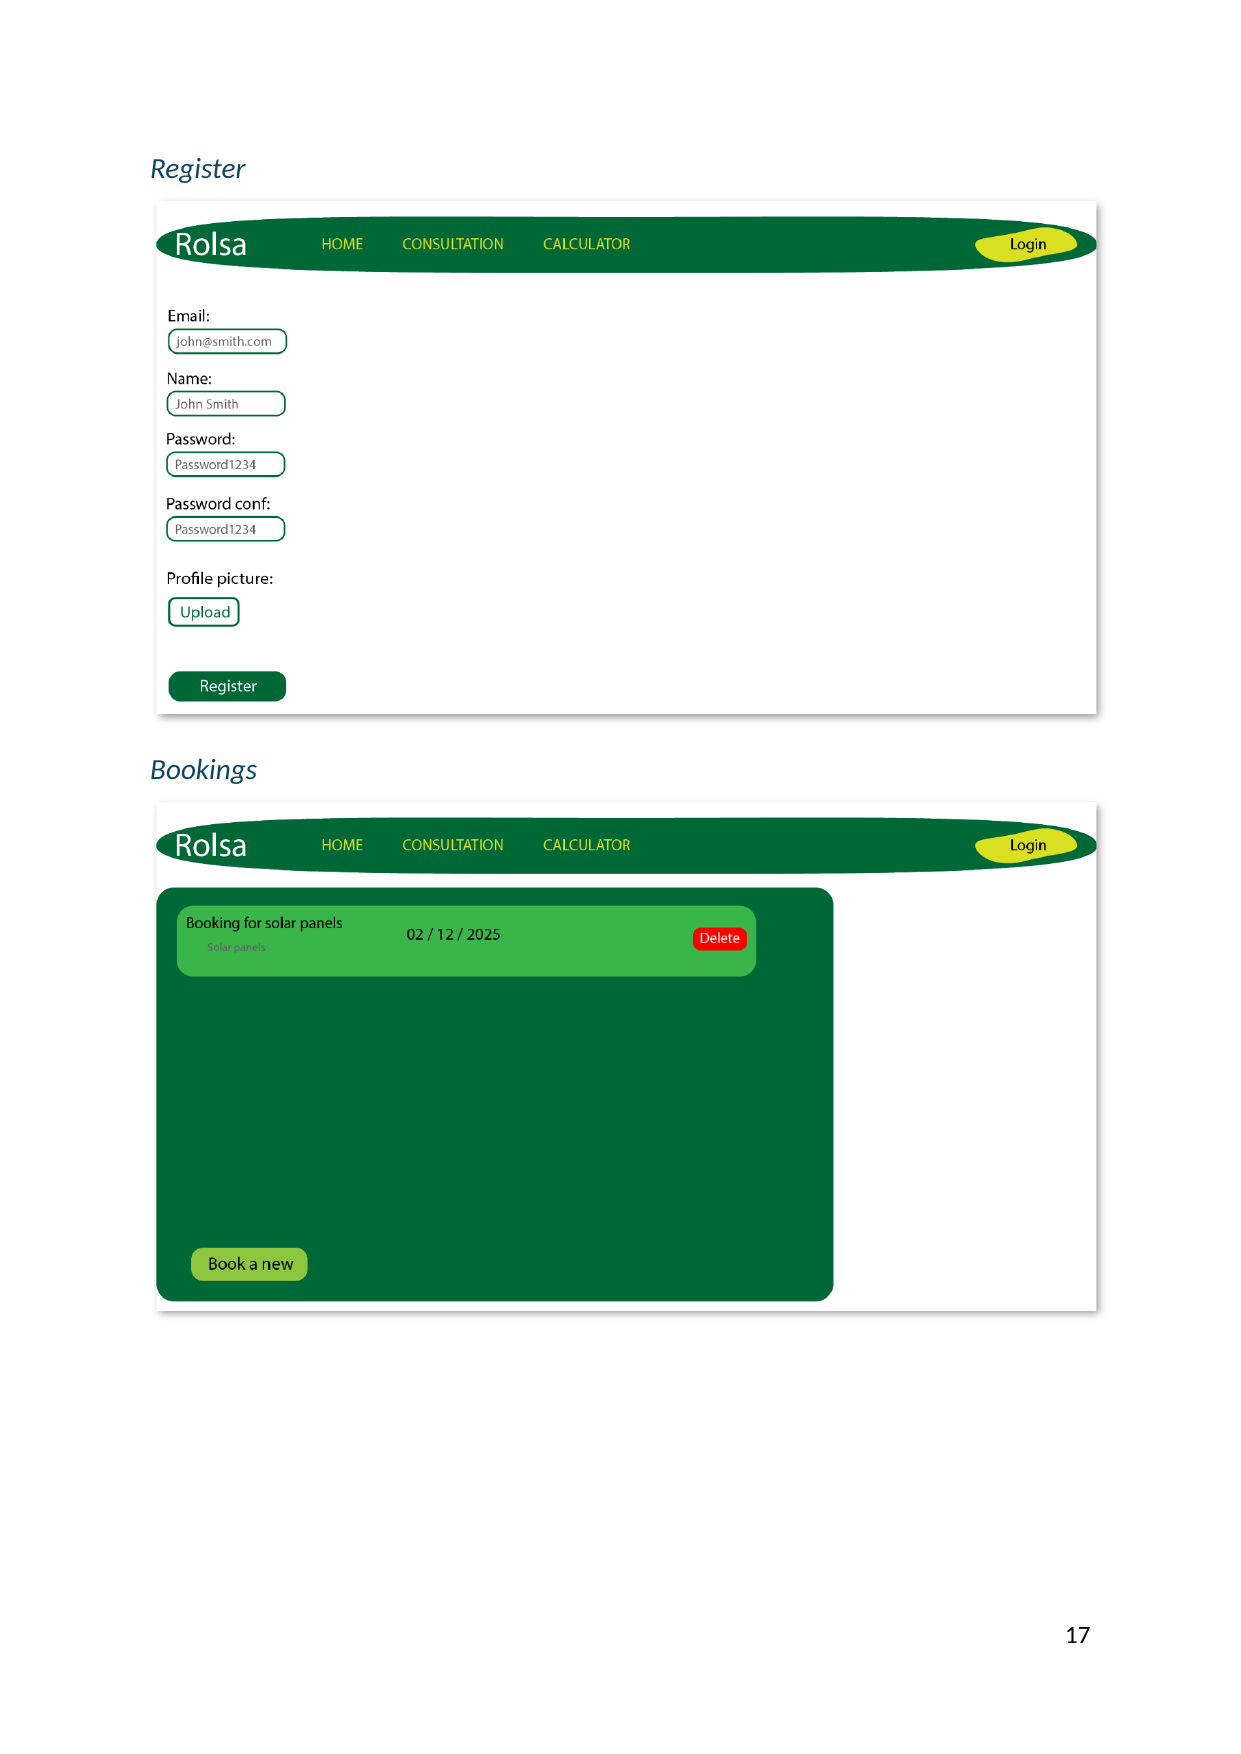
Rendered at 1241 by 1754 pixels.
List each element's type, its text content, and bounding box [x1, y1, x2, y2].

picture [156, 201, 1097, 714]
subtitle Register [150, 150, 1090, 186]
picture [156, 802, 1097, 1311]
subtitle Bookings [150, 751, 1090, 786]
